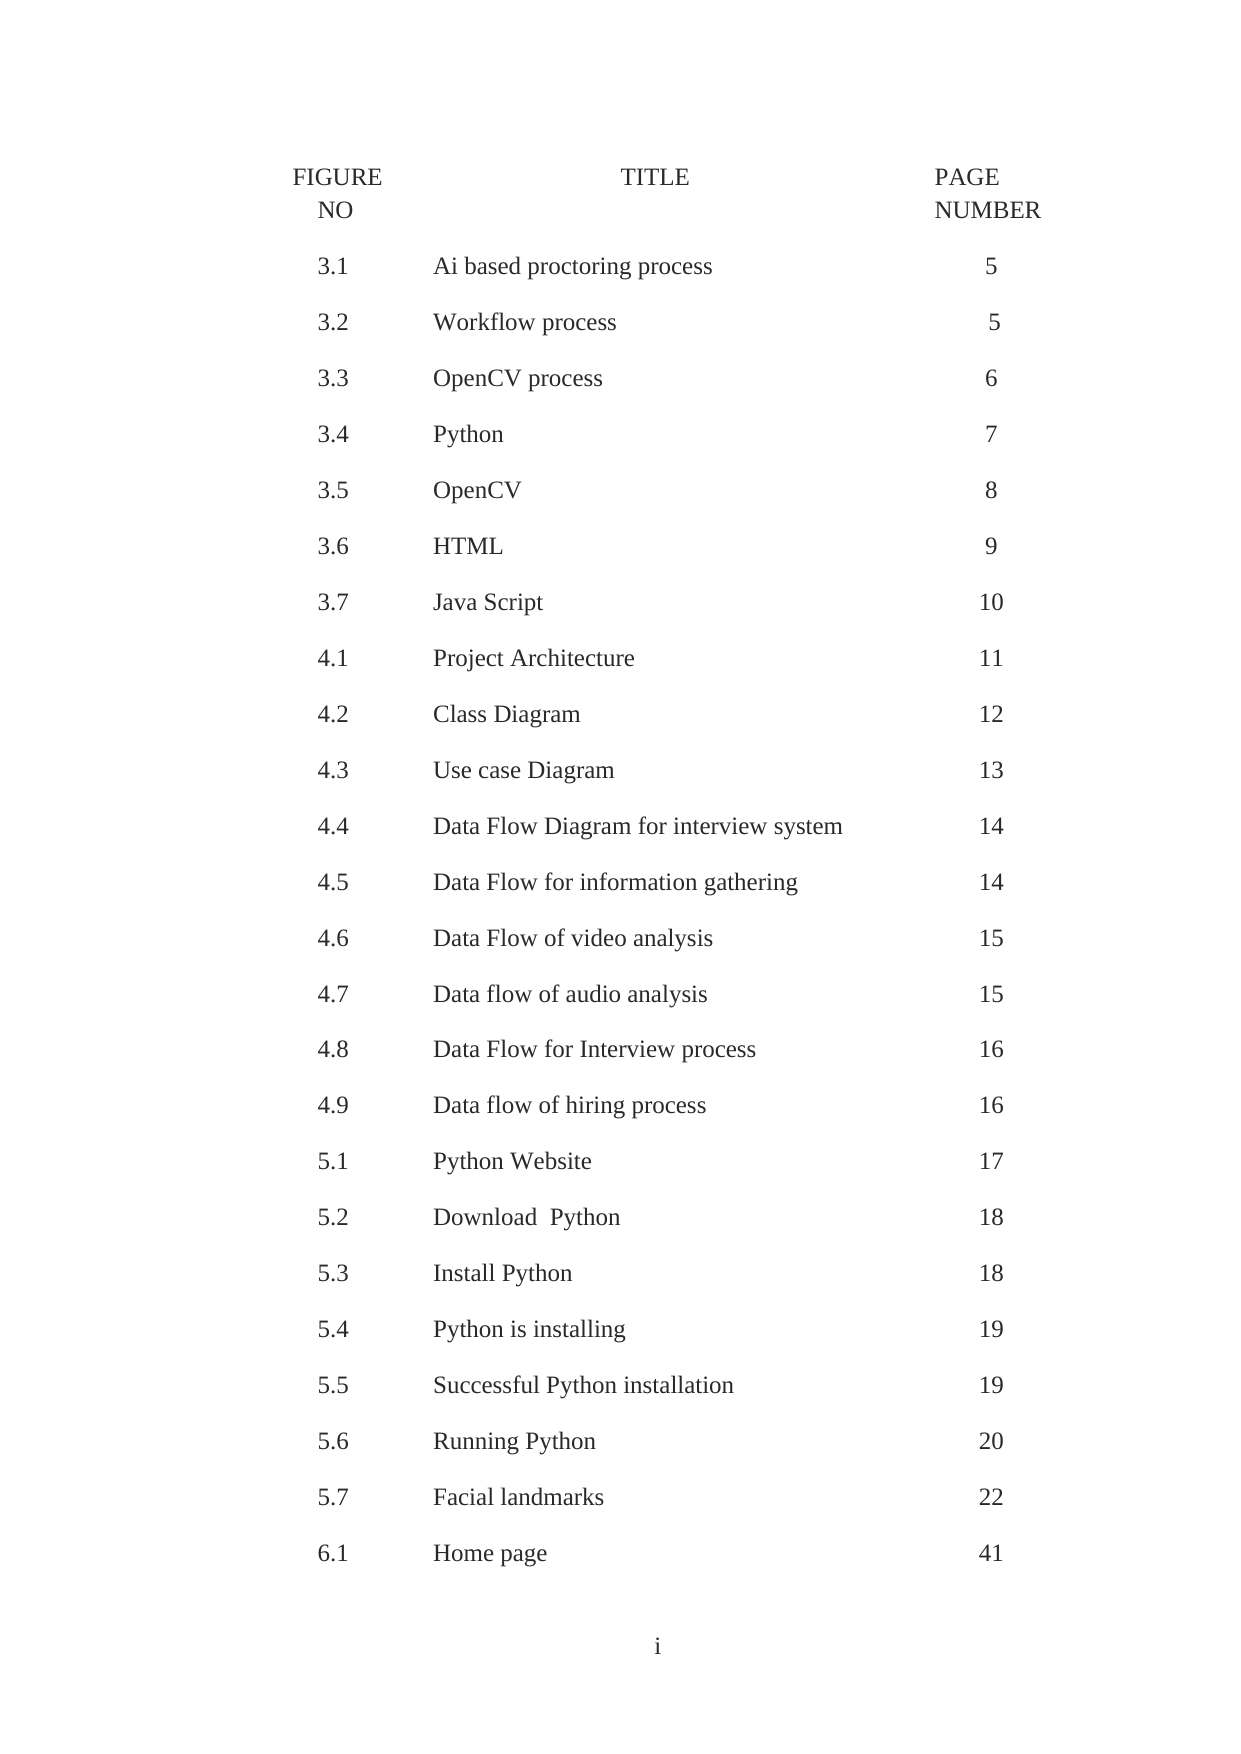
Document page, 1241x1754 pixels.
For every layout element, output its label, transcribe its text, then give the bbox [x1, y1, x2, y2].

table_cell 5.6 [233, 1416, 421, 1469]
table_cell OpenCV process [424, 353, 898, 407]
table_cell Data flow of hiring process [424, 1080, 898, 1134]
table_cell 3.5 [233, 465, 421, 519]
table_cell Install Python [424, 1248, 898, 1302]
table_header FIGURE NO [233, 152, 421, 239]
table_cell HTML [424, 521, 898, 574]
table_cell 15 [900, 912, 1083, 966]
table_cell 15 [900, 968, 1083, 1022]
table_cell Facial landmarks [424, 1472, 898, 1526]
table_cell 4.3 [233, 745, 421, 798]
table_cell 14 [900, 800, 1083, 854]
table_cell 4.5 [233, 856, 421, 910]
table_cell 5.5 [233, 1360, 421, 1414]
table_cell 17 [900, 1136, 1083, 1190]
table_header TITLE [424, 152, 898, 239]
table_cell 41 [900, 1528, 1083, 1581]
table_cell Data Flow of video analysis [424, 912, 898, 966]
table_cell Data flow of audio analysis [424, 968, 898, 1022]
table_cell OpenCV [424, 465, 898, 519]
table_cell 5.1 [233, 1136, 421, 1190]
table_cell 6 [900, 353, 1083, 407]
table_cell Python is installing [424, 1304, 898, 1358]
table_cell 19 [900, 1304, 1083, 1358]
table_cell 3.3 [233, 353, 421, 407]
table_cell 22 [900, 1472, 1083, 1526]
table_cell 3.7 [233, 577, 421, 631]
table_cell Project Architecture [424, 633, 898, 686]
table_cell 6.1 [233, 1528, 421, 1581]
table_cell Download Python [424, 1192, 898, 1246]
table_cell 5.4 [233, 1304, 421, 1358]
table_cell Data Flow Diagram for interview system [424, 800, 898, 854]
table_cell 19 [900, 1360, 1083, 1414]
table_cell Python Website [424, 1136, 898, 1190]
table_cell Workflow process [424, 297, 898, 351]
table_cell 3.2 [233, 297, 421, 351]
table_cell Python [424, 409, 898, 463]
table_cell 4.8 [233, 1024, 421, 1078]
table_cell 4.9 [233, 1080, 421, 1134]
table_cell 18 [900, 1248, 1083, 1302]
table_cell Java Script [424, 577, 898, 631]
table_cell Data Flow for Interview process [424, 1024, 898, 1078]
table_cell Home page [424, 1528, 898, 1581]
table_cell 5 [900, 241, 1083, 295]
table_cell 3.1 [233, 241, 421, 295]
table_cell Ai based proctoring process [424, 241, 898, 295]
table_header PAGE NUMBER [900, 152, 1083, 239]
table_cell Successful Python installation [424, 1360, 898, 1414]
table_cell 13 [900, 745, 1083, 798]
table_cell 16 [900, 1080, 1083, 1134]
table_cell 12 [900, 689, 1083, 742]
table_cell 5.7 [233, 1472, 421, 1526]
table_cell 16 [900, 1024, 1083, 1078]
table_cell Running Python [424, 1416, 898, 1469]
table_cell 4.4 [233, 800, 421, 854]
table_cell Use case Diagram [424, 745, 898, 798]
table_cell 14 [900, 856, 1083, 910]
table_cell 4.6 [233, 912, 421, 966]
table_cell 20 [900, 1416, 1083, 1469]
table_cell 11 [900, 633, 1083, 686]
table_cell 18 [900, 1192, 1083, 1246]
table_cell 7 [900, 409, 1083, 463]
table_cell 3.6 [233, 521, 421, 574]
table_cell 8 [900, 465, 1083, 519]
table_cell 4.1 [233, 633, 421, 686]
table_cell 5.2 [233, 1192, 421, 1246]
table_cell 3.4 [233, 409, 421, 463]
table_cell 10 [900, 577, 1083, 631]
table_cell 4.2 [233, 689, 421, 742]
table_cell 9 [900, 521, 1083, 574]
table_cell Class Diagram [424, 689, 898, 742]
table_cell 5 [900, 297, 1083, 351]
table_cell 5.3 [233, 1248, 421, 1302]
table_cell 4.7 [233, 968, 421, 1022]
table_cell Data Flow for information gathering [424, 856, 898, 910]
